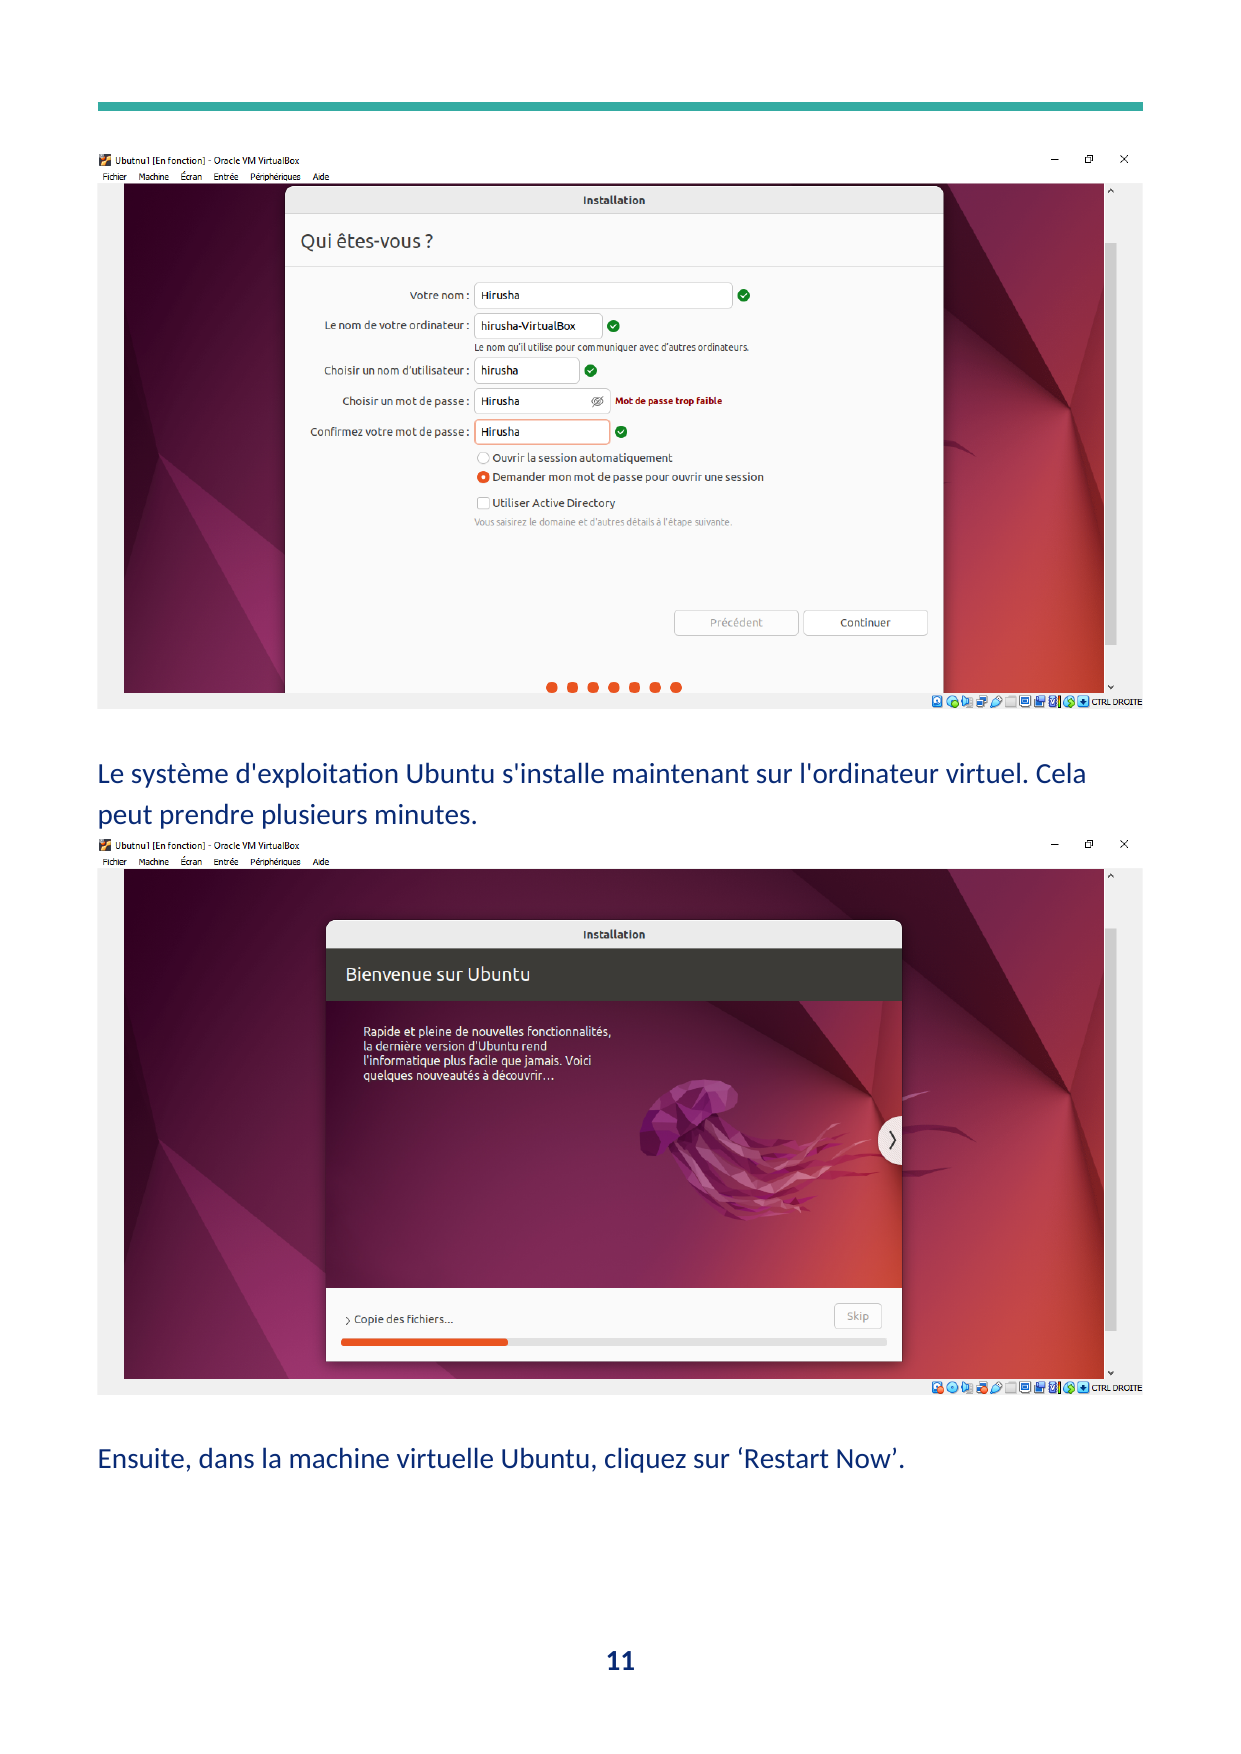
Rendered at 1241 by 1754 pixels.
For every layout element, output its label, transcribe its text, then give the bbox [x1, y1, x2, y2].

picture [97, 837, 1143, 1395]
picture [97, 151, 1143, 709]
text Ensuite, dans la machine virtuelle Ubuntu, cliquez sur ‘Restart Now’. [97, 1440, 1143, 1476]
text Le système d'exploitation Ubuntu s'installe maintenant sur l'ordinateur virtuel. Cela peut prendre plusieurs minutes. [97, 755, 1143, 832]
